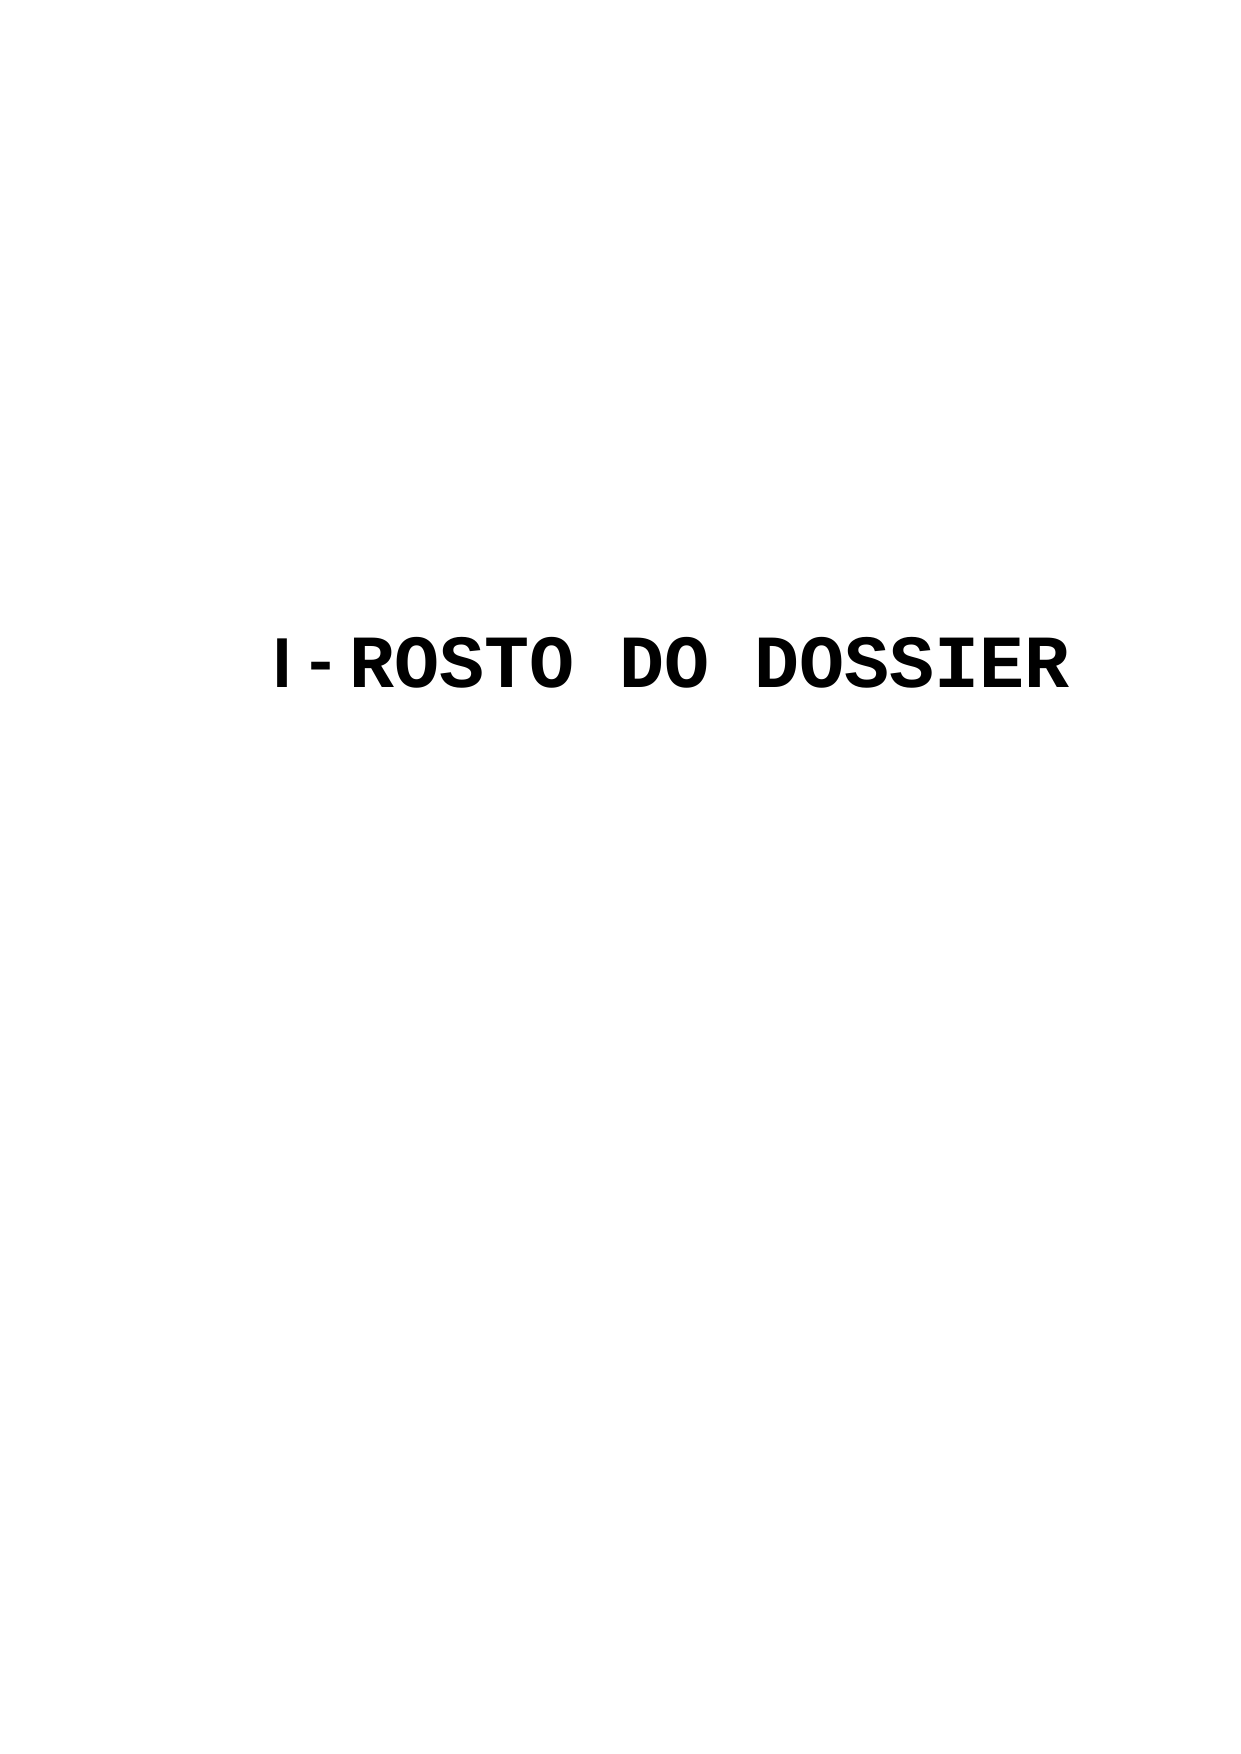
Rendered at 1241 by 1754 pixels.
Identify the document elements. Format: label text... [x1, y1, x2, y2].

text ROSTO DO DOSSIER [260, 615, 1128, 710]
